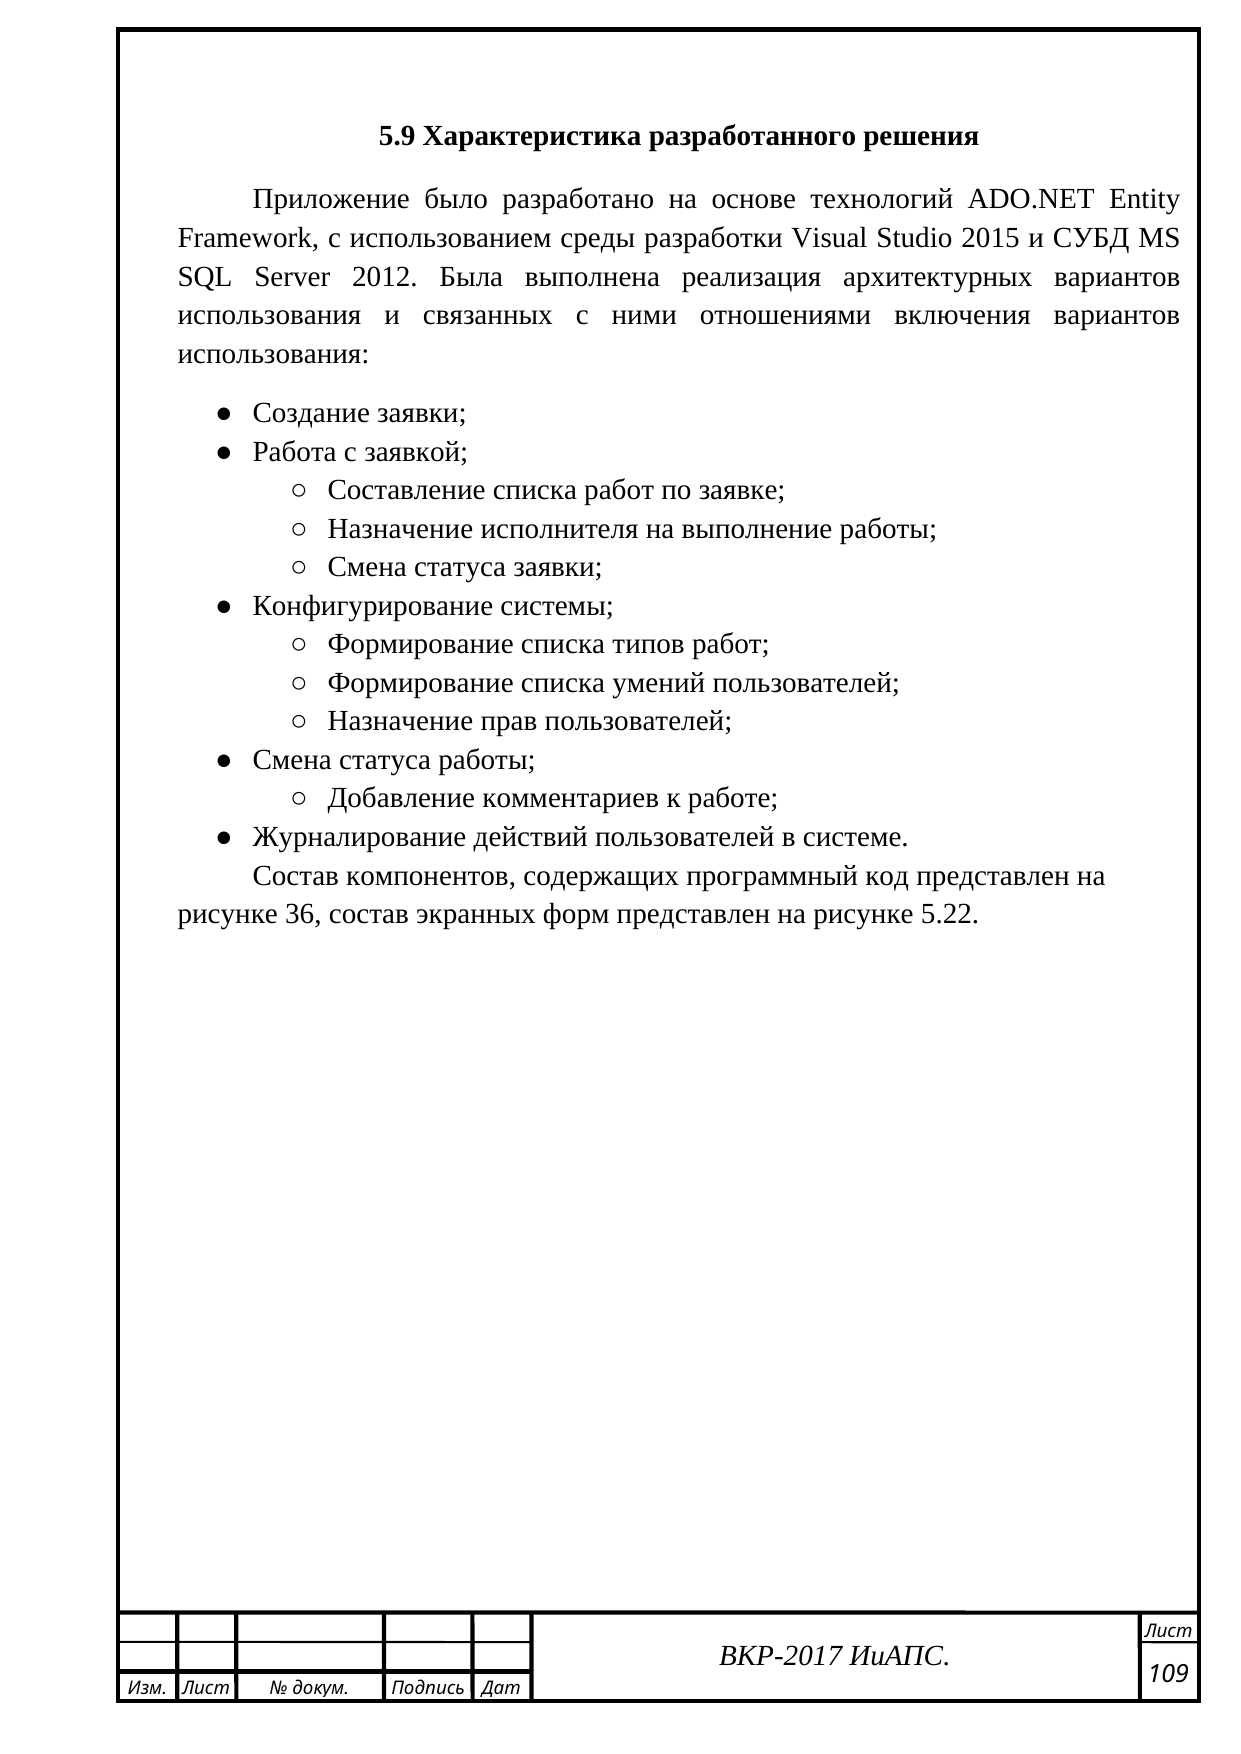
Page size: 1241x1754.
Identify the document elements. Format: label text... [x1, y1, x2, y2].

list Составление списка работ по заявке; [290, 472, 1181, 506]
list Создание заявки; [215, 395, 1181, 429]
text Состав компонентов, содержащих программный код представлен на рисунке 36, состав экранных форм представлен на рисунке 5.22. [177, 858, 1181, 930]
list Смена статуса работы; [215, 742, 1181, 776]
text Приложение было разработано на основе технологий ADO.NET Entity Framework, с использованием среды разработки Visual Studio 2015 и СУБД MS SQL Server 2012. Была выполнена реализация архитектурных вариантов использования и связанных с ними отношениями включения вариантов использования: [177, 182, 1181, 369]
list Назначение прав пользователей; [290, 703, 1181, 737]
list Добавление комментариев к работе; [290, 781, 1181, 814]
list Формирование списка умений пользователей; [290, 665, 1181, 698]
list Конфигурирование системы; [215, 588, 1181, 621]
subtitle Характеристика разработанного решения [177, 118, 1181, 152]
list Смена статуса заявки; [290, 549, 1181, 583]
list Формирование списка типов работ; [290, 626, 1181, 660]
list Журналирование действий пользователей в системе. [215, 819, 1181, 853]
list Работа с заявкой; [215, 434, 1181, 467]
list Назначение исполнителя на выполнение работы; [290, 511, 1181, 544]
